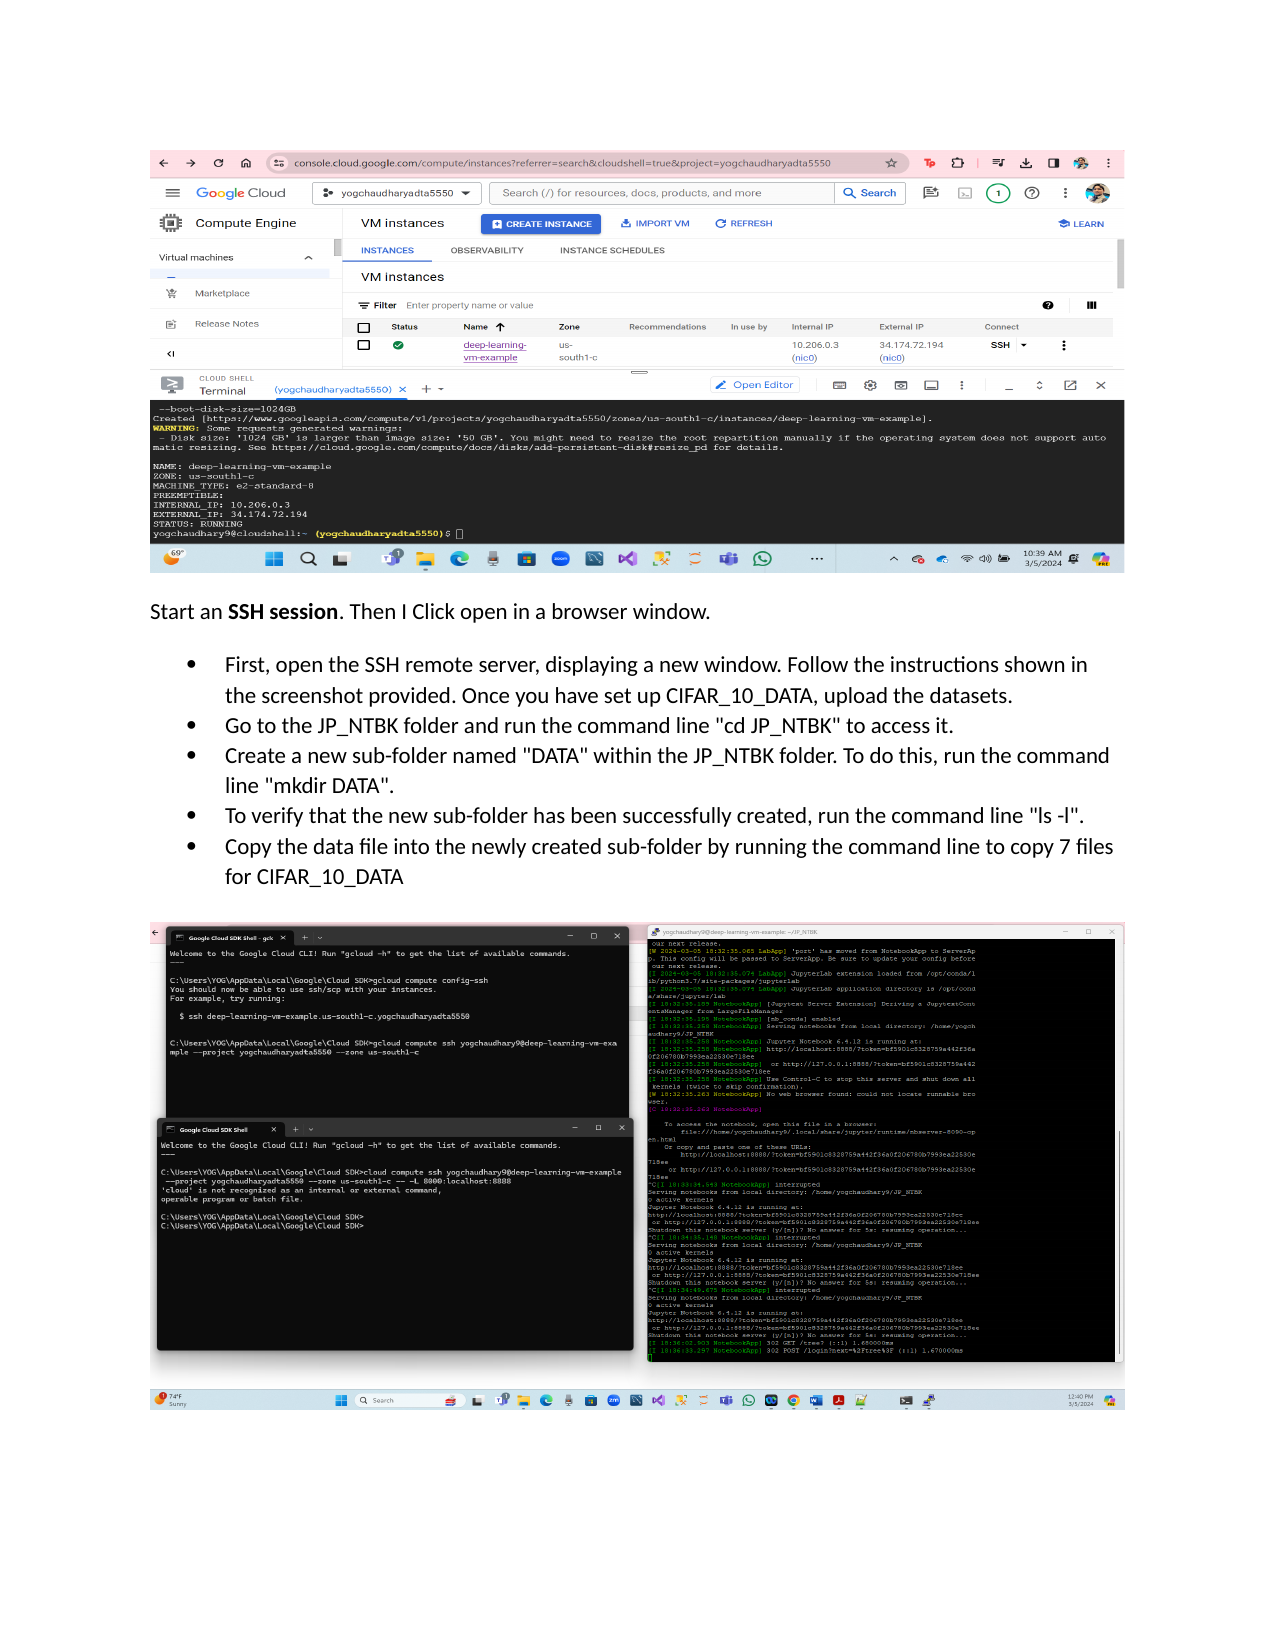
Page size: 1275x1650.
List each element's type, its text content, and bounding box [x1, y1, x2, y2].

list First, open the SSH remote server, displaying a new window. Follow the instructions shown in the screenshot provided. Once you have set up CIFAR_10_DATA, upload the datasets. [187, 651, 1125, 709]
list To verify that the new sub-folder has been successfully created, run the command line "ls -l". [187, 802, 1125, 829]
text Start an SSH session. Then I Click open in a browser window. [150, 597, 1125, 626]
list Copy the data file into the newly created sub-folder by running the command line to copy 7 files for CIFAR_10_DATA [187, 832, 1125, 890]
picture [150, 150, 1125, 573]
list Go to the JP_NTBK folder and run the command line "cd JP_NTBK" to access it. [187, 711, 1125, 739]
list Create a new sub-folder named "DATA" within the JP_NTBK folder. To do this, run the command line "mkdir DATA". [187, 741, 1125, 799]
picture [150, 922, 1125, 1410]
